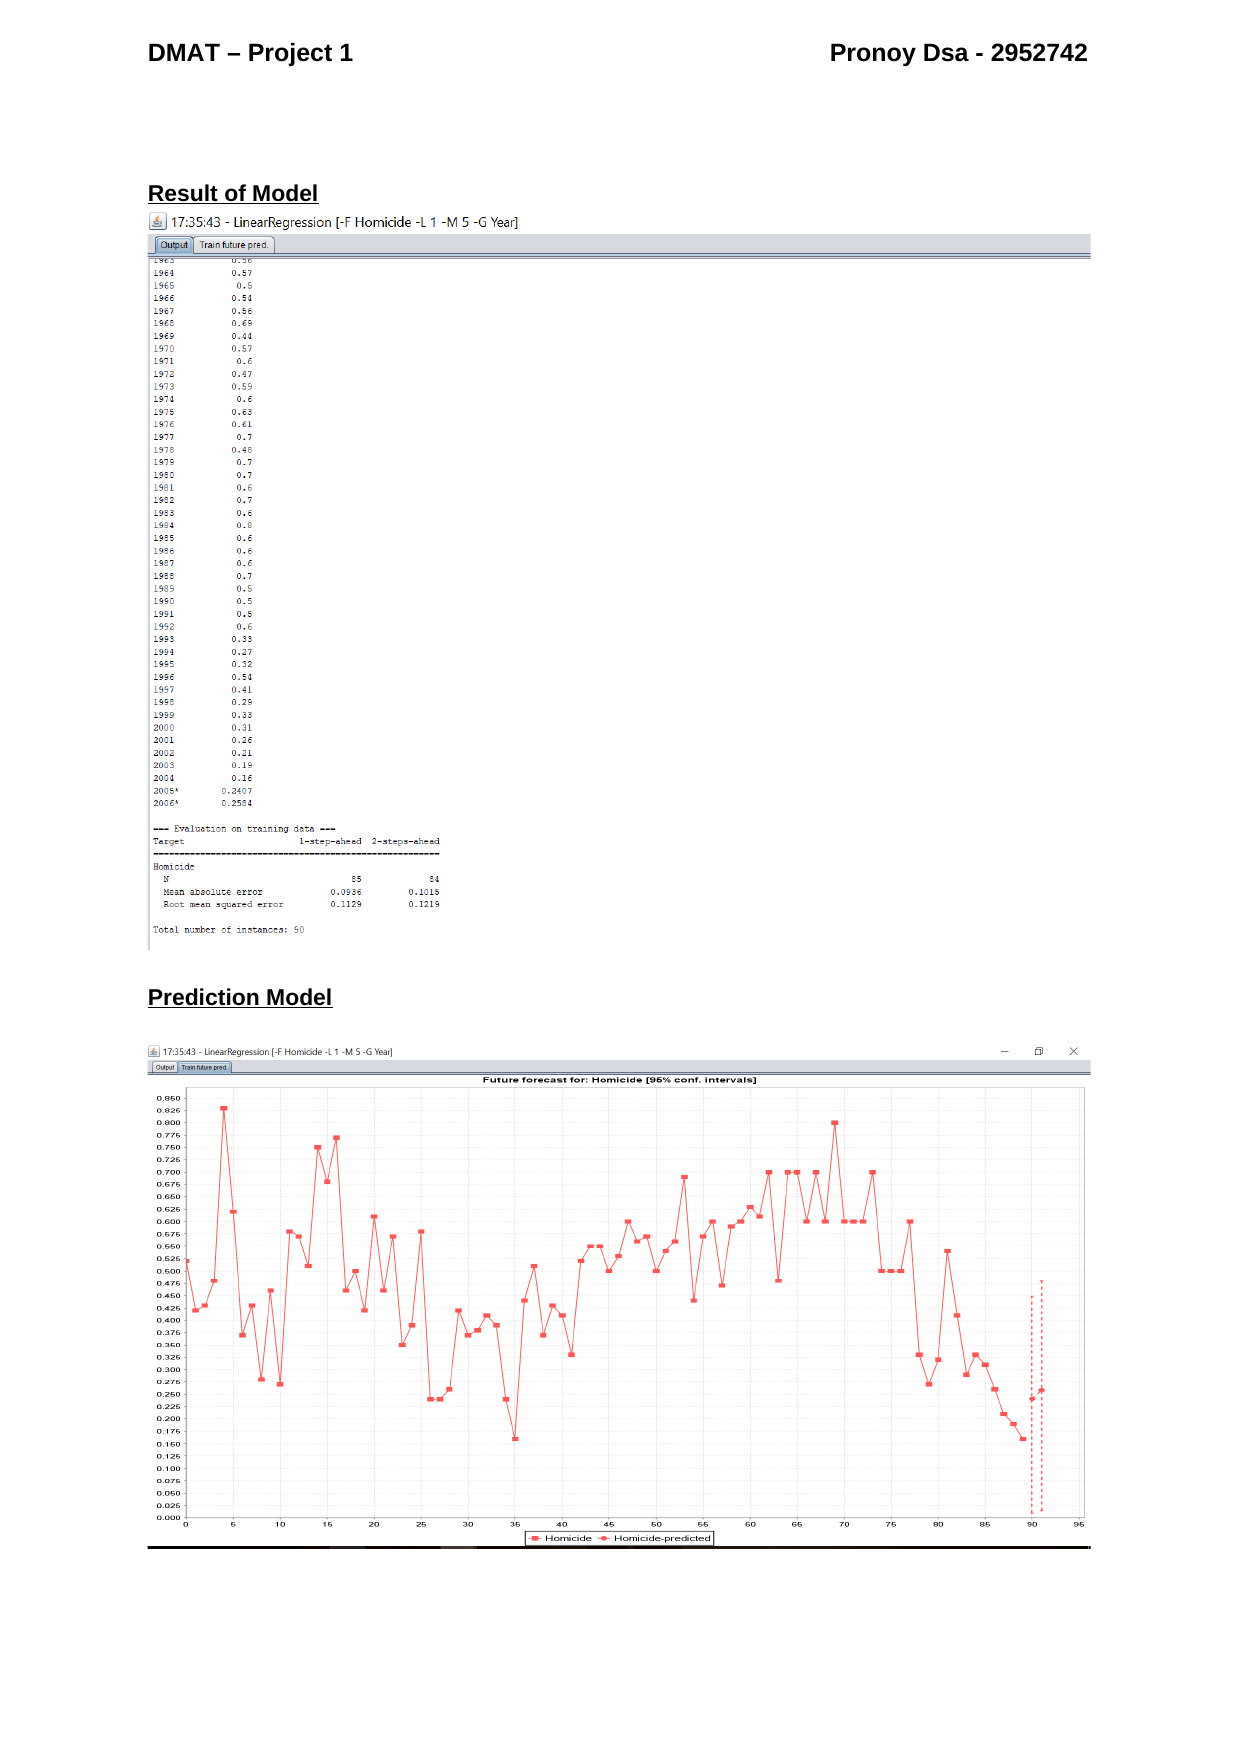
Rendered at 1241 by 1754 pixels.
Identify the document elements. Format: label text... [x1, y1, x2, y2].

picture [147, 210, 1091, 950]
picture [147, 1044, 1091, 1549]
text Result of Model [148, 180, 1090, 207]
text Prediction Model [148, 984, 1090, 1010]
